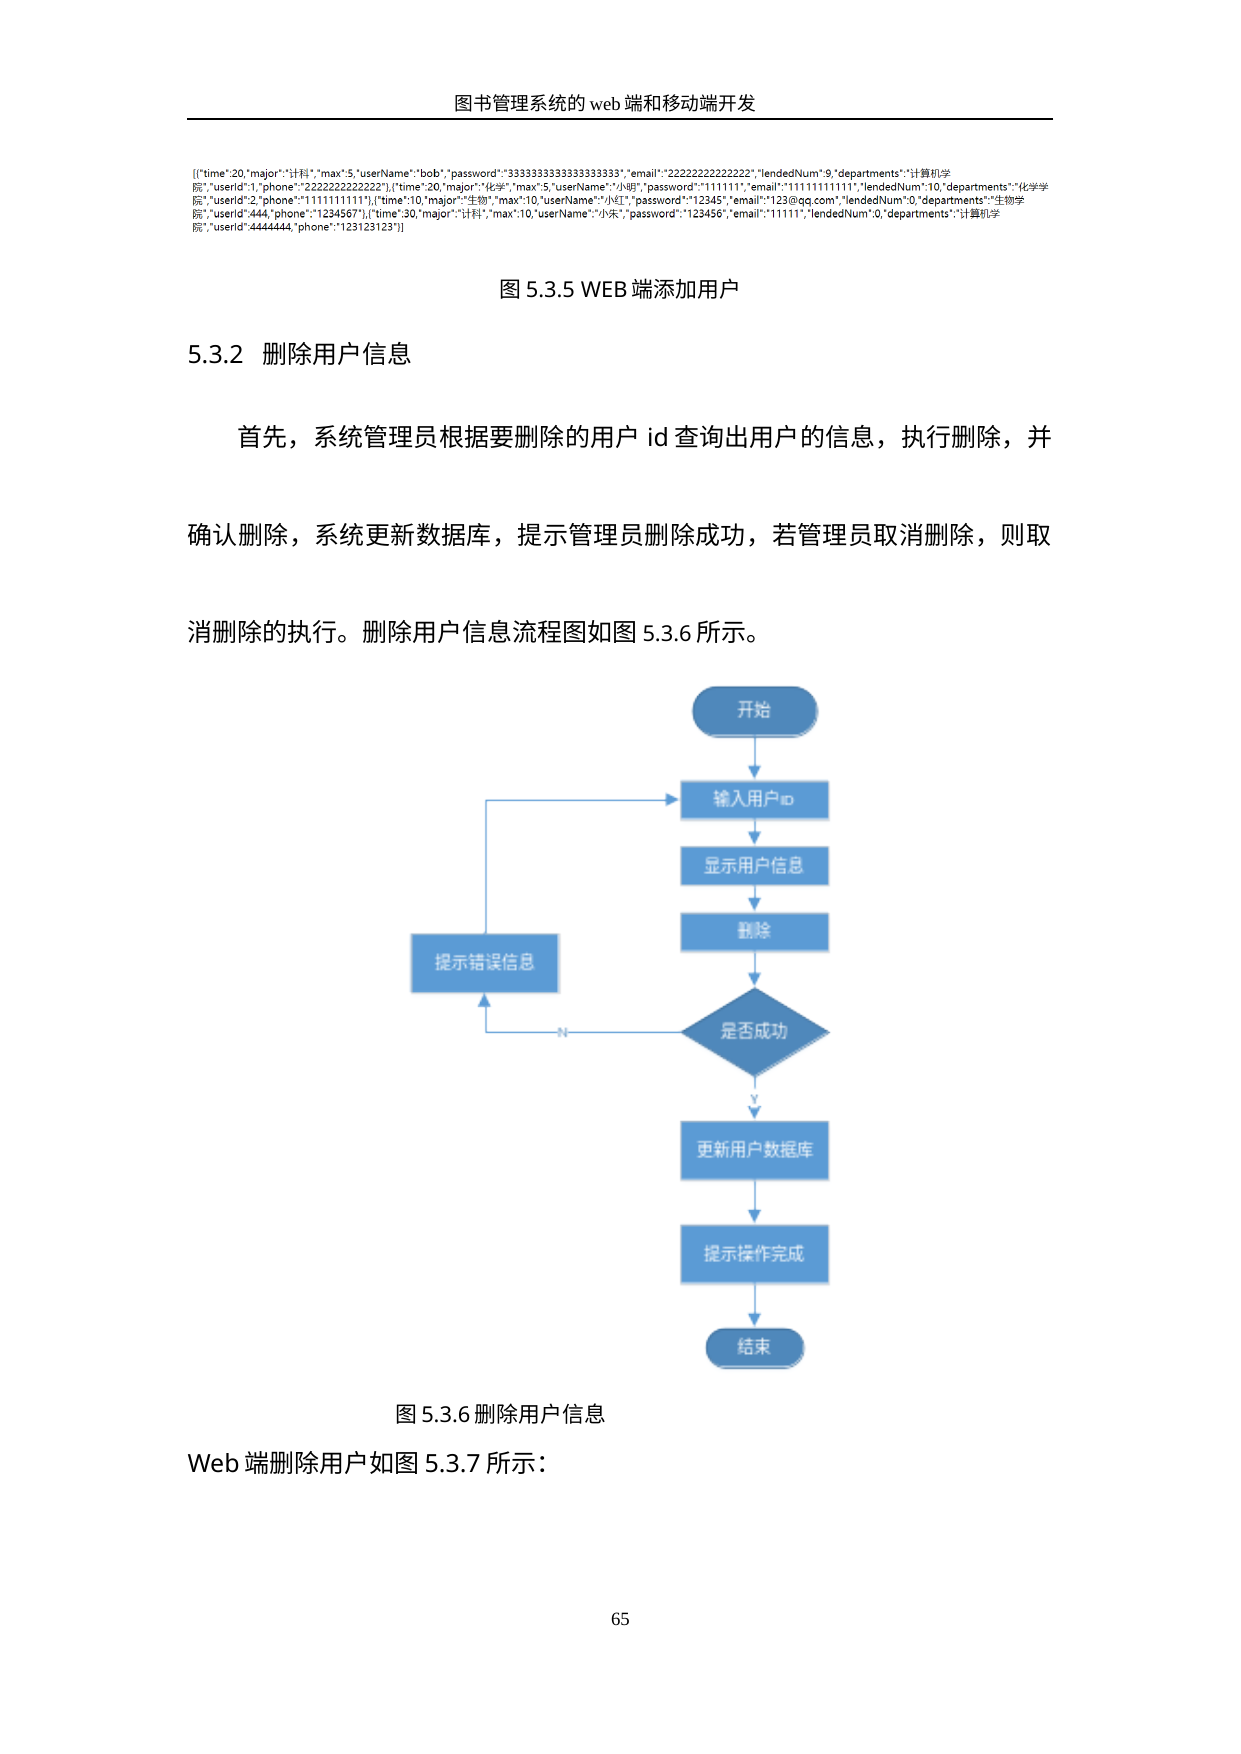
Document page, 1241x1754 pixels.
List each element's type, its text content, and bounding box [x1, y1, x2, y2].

text 图5.3.5 WEB端添加用户 [187, 272, 1053, 304]
subtitle 删除用户信息 [187, 320, 1053, 385]
text 图5.3.6删除用户信息 [187, 1397, 1053, 1429]
picture [187, 162, 1053, 235]
text 首先，系统管理员根据要删除的用户id查询出用户的信息，执行删除，并确认删除，系统更新数据库，提示管理员删除成功，若管理员取消删除，则取消删除的执行。删除用户信息流程图如图5.3.6所示。 [187, 403, 1053, 663]
text Web端删除用户如图5.3.7所示： [187, 1429, 1053, 1494]
